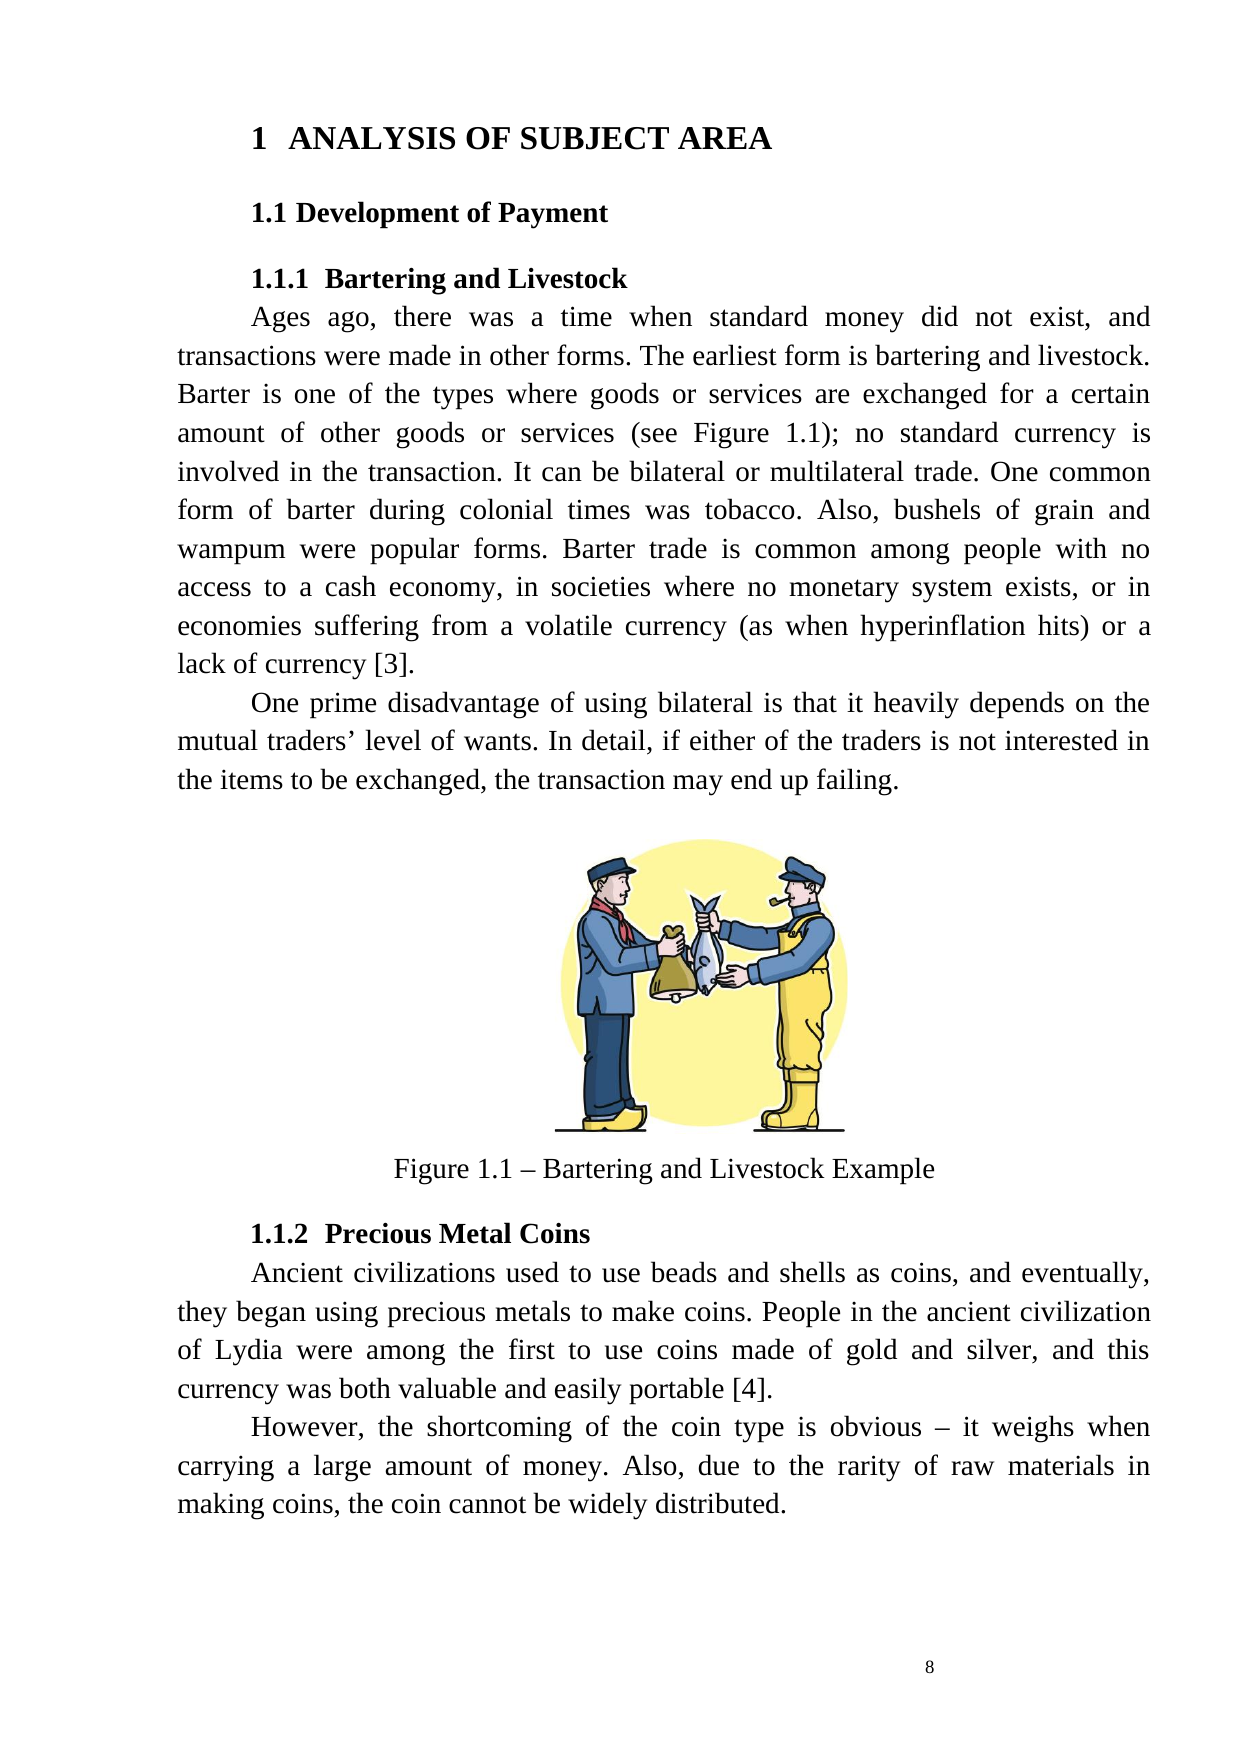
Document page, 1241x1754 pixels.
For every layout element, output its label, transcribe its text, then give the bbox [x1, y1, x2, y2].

text One prime disadvantage of using bilateral is that it heavily depends on the mutual traders’ level of wants. In detail, if either of the traders is not interested in the items to be exchanged, the transaction may end up failing. [177, 685, 1152, 796]
text Figure 1.1 – Bartering and Livestock Example [177, 1151, 1152, 1184]
subtitle Bartering and Livestock [251, 261, 1152, 294]
text Ancient civilizations used to use beads and shells as coins, and eventually, they began using precious metals to make coins. People in the ancient civilization of Lydia were among the first to use coins made of gold and silver, and this currency was both valuable and easily portable [4]. [177, 1255, 1152, 1404]
subtitle Development of Payment [251, 195, 1152, 229]
text Ages ago, there was a time when standard money did not exist, and transactions were made in other forms. The earliest form is bartering and livestock. Barter is one of the types where goods or services are exchanged for a certain amount of other goods or services (see Figure 1.1); no standard currency is involved in the transaction. It can be bilateral or multilateral trade. One common form of barter during colonial times was tobacco. Also, bushels of grain and wampum were popular forms. Barter trade is common among people with no access to a cash economy, in societies where no monetary system exists, or in economies suffering from a volatile currency (as when hyperinflation hits) or a lack of currency [3]. [177, 299, 1152, 680]
text However, the shortcoming of the coin type is obvious – it weighs when carrying a large amount of money. Also, due to the rarity of raw materials in making coins, the coin cannot be widely distributed. [177, 1409, 1152, 1520]
subtitle Precious Metal Coins [250, 1217, 1152, 1250]
picture [554, 839, 848, 1134]
subtitle ANALYSIS OF SUBJECT AREA [251, 118, 1152, 157]
